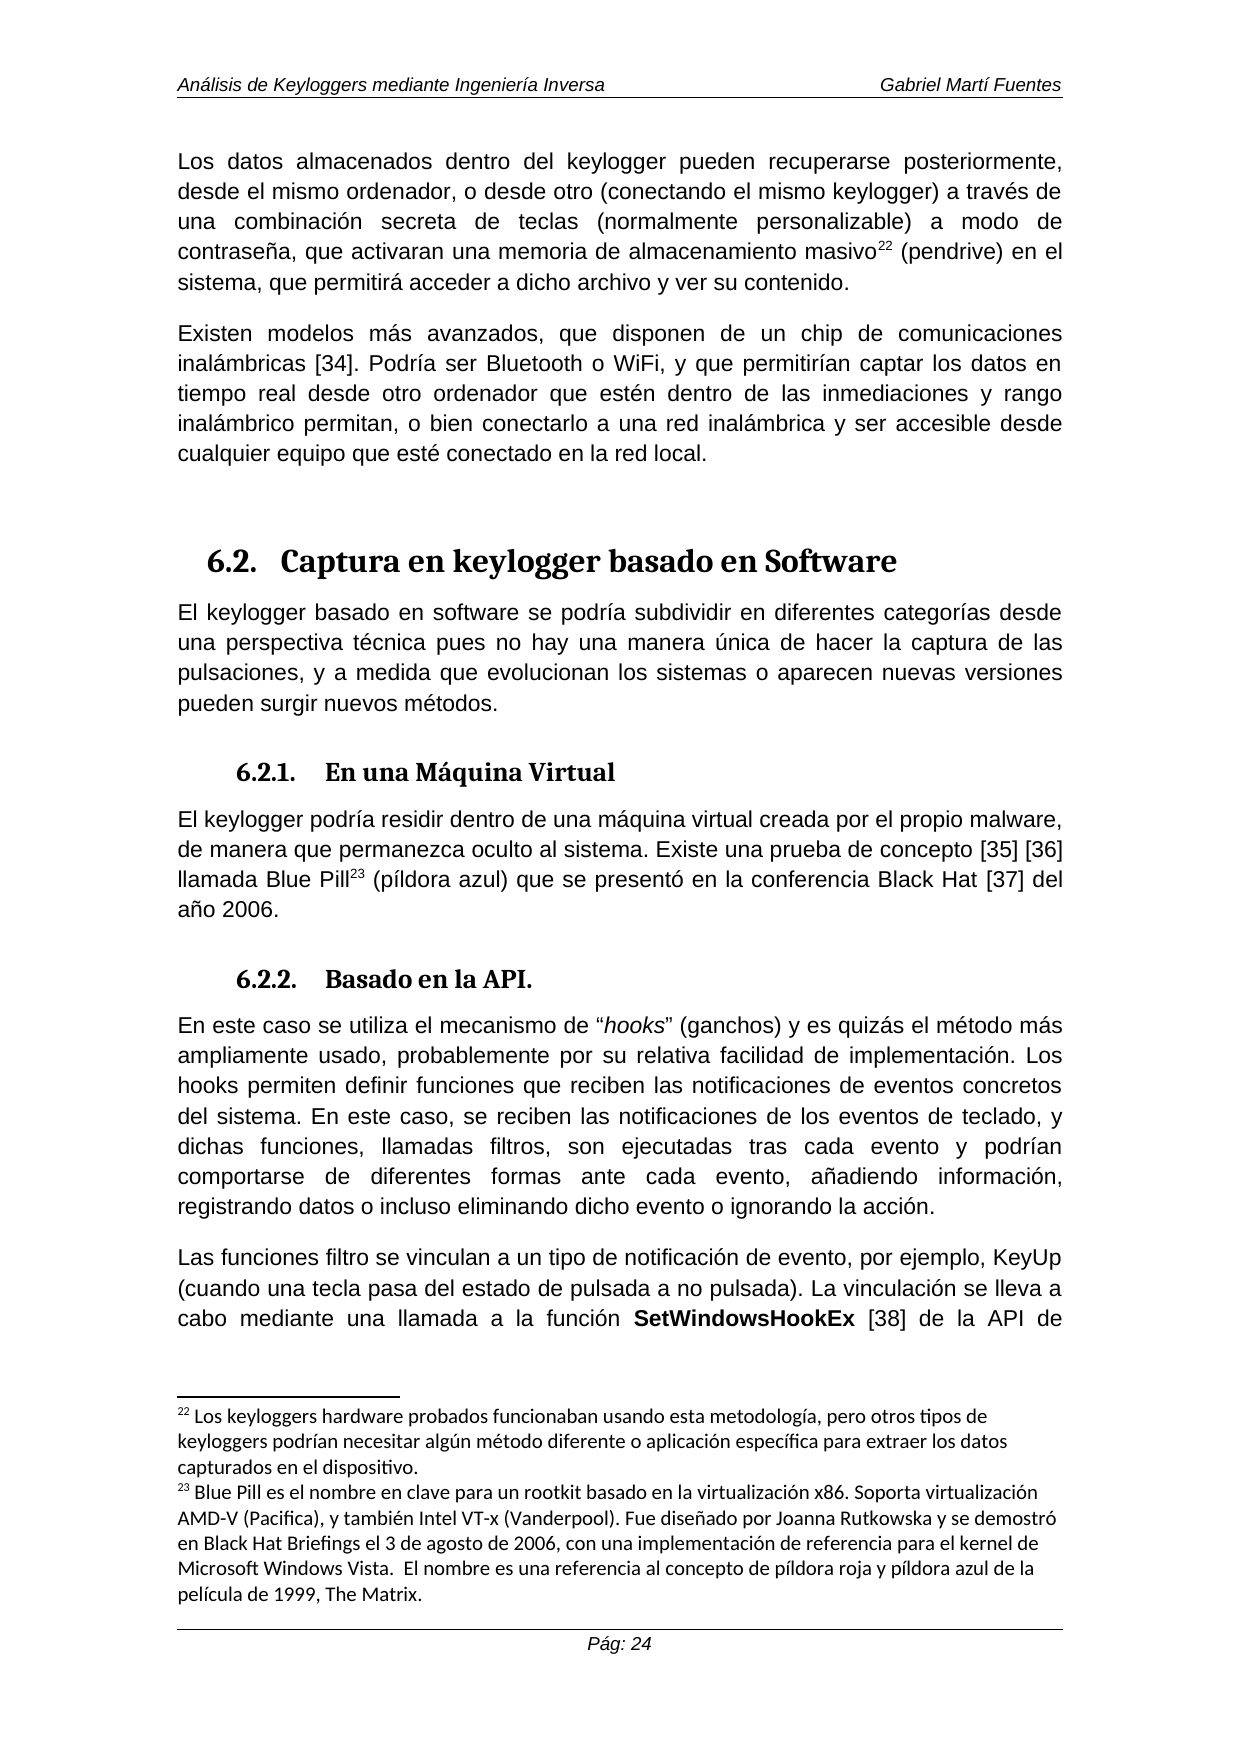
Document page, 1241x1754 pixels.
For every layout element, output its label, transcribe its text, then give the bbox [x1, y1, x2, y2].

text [177, 1244, 1063, 1331]
subtitle En una Máquina Virtual [236, 757, 1063, 788]
subtitle Basado en la API. [236, 964, 1063, 995]
text En este caso se utiliza el mecanismo de “hooks” (ganchos) y es quizás el método más ampliamente usado, probablemente por su relativa facilidad de implementación. Los hooks permiten definir funciones que reciben las notificaciones de eventos concretos del sistema. En este caso, se reciben las notificaciones de los eventos de teclado, y dichas funciones, llamadas filtros, son ejecutadas tras cada evento y podrían comportarse de diferentes formas ante cada evento, añadiendo información, registrando datos o incluso eliminando dicho evento o ignorando la acción. [177, 1012, 1063, 1220]
subtitle Captura en keylogger basado en Software [207, 542, 1063, 581]
text Existen modelos más avanzados, que disponen de un chip de comunicaciones inalámbricas. Podría ser Bluetooth o WiFi, y que permitirían captar los datos en tiempo real desde otro ordenador que estén dentro de las inmediaciones y rango inalámbrico permitan, o bien conectarlo a una red inalámbrica y ser accesible desde cualquier equipo que esté conectado en la red local. [177, 319, 1063, 467]
text El keylogger basado en software se podría subdividir en diferentes categorías desde una perspectiva técnica pues no hay una manera única de hacer la captura de las pulsaciones, y a medida que evolucionan los sistemas o aparecen nuevas versiones pueden surgir nuevos métodos. [177, 599, 1063, 716]
text Los datos almacenados dentro del keylogger pueden recuperarse posteriormente, desde el mismo ordenador, o desde otro (conectando el mismo keylogger) a través de una combinación secreta de teclas (normalmente personalizable) a modo de contraseña, que activaran una memoria de almacenamiento masivo (pendrive) en el sistema, que permitirá acceder a dicho archivo y ver su contenido. [177, 148, 1063, 295]
text El keylogger podría residir dentro de una máquina virtual creada por el propio malware, de manera que permanezca oculto al sistema. Existe una prueba de concepto llamada Blue Pill (píldora azul) que se presentó en la conferencia Black Hat del año 2006. [177, 806, 1063, 922]
